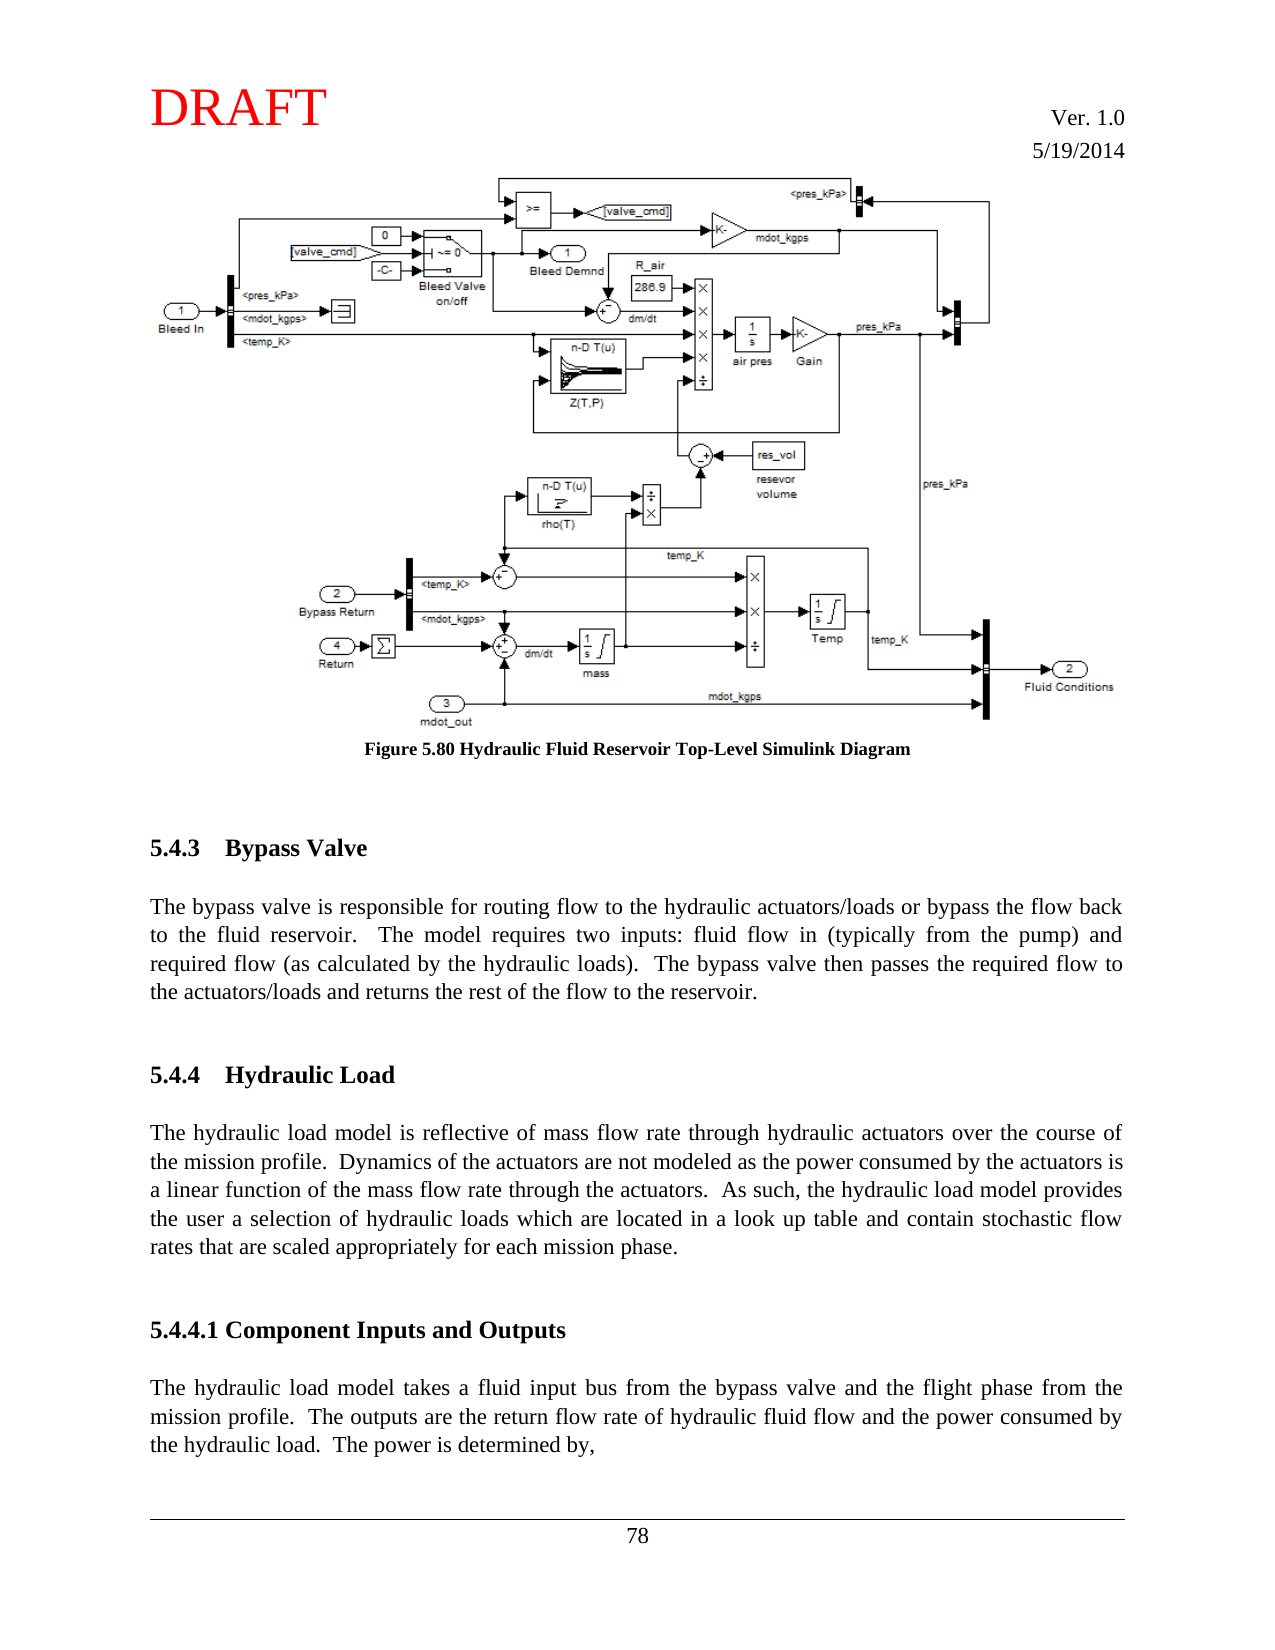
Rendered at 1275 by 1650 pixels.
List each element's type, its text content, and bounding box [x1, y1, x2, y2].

text The bypass valve is responsible for routing flow to the hydraulic actuators/loads or bypass the flow back to the fluid reservoir. The model requires two inputs: fluid flow in (typically from the pump) and required flow (as calculated by the hydraulic loads). The bypass valve then passes the required flow to the actuators/loads and returns the rest of the flow to the reservoir. [150, 893, 1125, 1004]
subtitle Bypass Valve [150, 833, 1125, 862]
picture [150, 163, 1125, 736]
text The hydraulic load model is reflective of mass flow rate through hydraulic actuators over the course of the mission profile. Dynamics of the actuators are not modeled as the power consumed by the actuators is a linear function of the mass flow rate through the actuators. As such, the hydraulic load model provides the user a selection of hydraulic loads which are located in a look up table and contain stochastic flow rates that are scaled appropriately for each mission phase. [150, 1119, 1125, 1259]
text The hydraulic load model takes a fluid input bus from the bypass valve and the flight phase from the mission profile. The outputs are the return flow rate of hydraulic fluid flow and the power consumed by the hydraulic load. The power is determined by, [150, 1374, 1125, 1458]
subtitle Hydraulic Load [150, 1060, 1125, 1089]
subtitle Component Inputs and Outputs [150, 1315, 1125, 1344]
